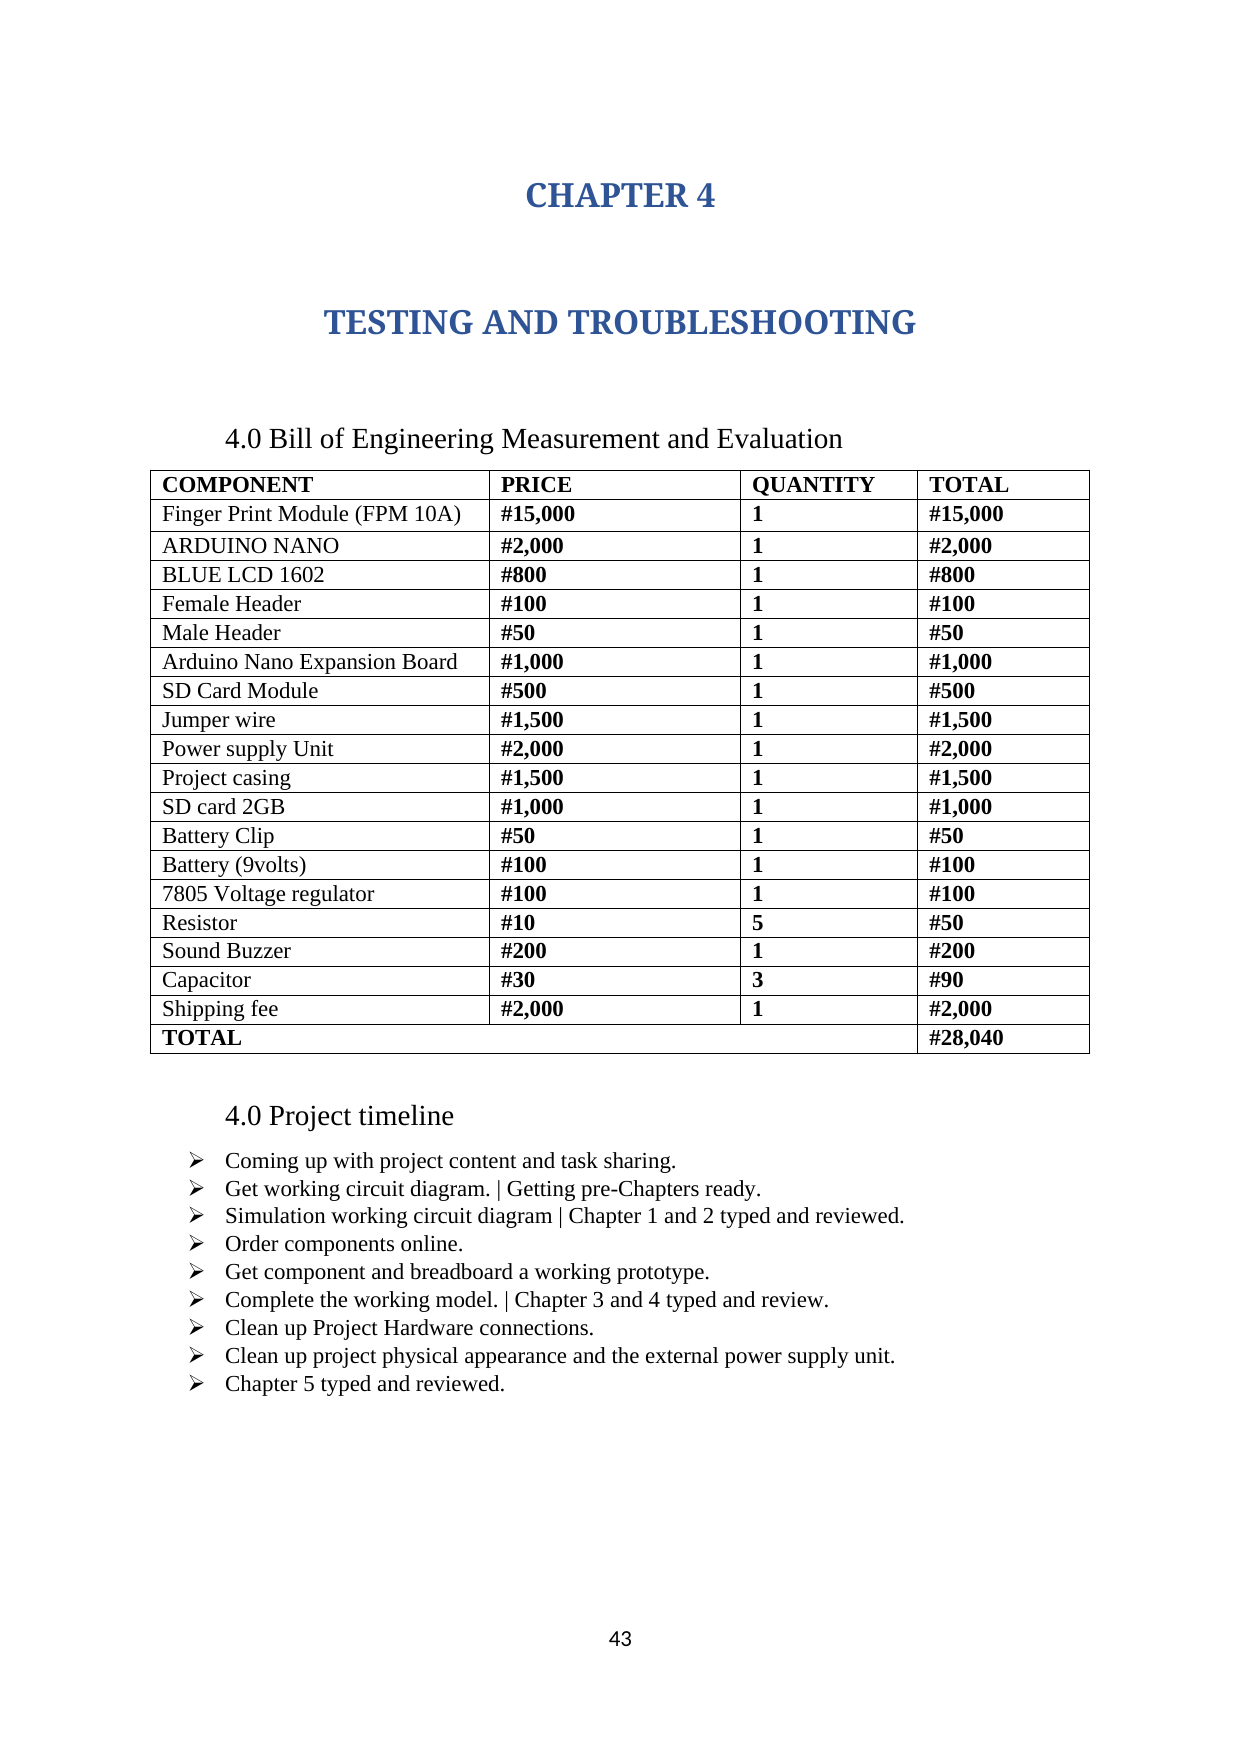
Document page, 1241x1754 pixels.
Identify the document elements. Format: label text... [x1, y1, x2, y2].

list Clean up project physical appearance and the external power supply unit. [187, 1342, 1090, 1368]
table_cell #100 [490, 851, 740, 879]
table_cell Jumper wire [151, 706, 489, 734]
list Get component and breadboard a working prototype. [187, 1258, 1090, 1285]
table_cell #500 [918, 677, 1089, 705]
table_cell #100 [918, 880, 1089, 908]
table_cell #1,500 [918, 706, 1089, 734]
table_cell #1,000 [490, 648, 740, 676]
table_cell 1 [741, 561, 917, 589]
table_cell Resistor [151, 909, 489, 937]
subtitle 4.0 Project timeline [150, 1098, 1090, 1132]
table_cell #1,000 [490, 793, 740, 821]
table_cell #2,000 [918, 532, 1089, 560]
table_cell Battery (9volts) [151, 851, 489, 879]
table_cell Finger Print Module (FPM 10A) [151, 500, 489, 531]
table_cell #28,040 [918, 1025, 1089, 1052]
subtitle TESTING AND TROUBLESHOOTING [150, 299, 1090, 344]
table_cell #1,500 [490, 706, 740, 734]
table_cell 1 [741, 619, 917, 647]
table_cell 5 [741, 909, 917, 937]
table_cell 1 [741, 532, 917, 560]
subtitle 4.0 Bill of Engineering Measurement and Evaluation [150, 421, 1090, 454]
table_cell #50 [918, 822, 1089, 850]
table_cell 7805 Voltage regulator [151, 880, 489, 908]
table_cell #1,500 [490, 764, 740, 792]
table_cell #15,000 [490, 500, 740, 531]
table_cell 1 [741, 706, 917, 734]
table_cell #10 [490, 909, 740, 937]
table_header QUANTITY [741, 471, 917, 498]
list Clean up Project Hardware connections. [187, 1314, 1090, 1341]
table_cell Project casing [151, 764, 489, 792]
table_cell #800 [490, 561, 740, 589]
table_cell #100 [918, 590, 1089, 618]
table_cell 1 [741, 822, 917, 850]
table_cell #90 [918, 967, 1089, 994]
table_cell Power supply Unit [151, 735, 489, 763]
table_cell #2,000 [490, 532, 740, 560]
table_cell #50 [490, 619, 740, 647]
table_cell SD Card Module [151, 677, 489, 705]
subtitle CHAPTER 4 [150, 171, 1090, 217]
table_cell 1 [741, 851, 917, 879]
table_cell #800 [918, 561, 1089, 589]
table_cell #500 [490, 677, 740, 705]
table_cell #1,000 [918, 648, 1089, 676]
table_cell #200 [490, 938, 740, 966]
table_cell #2,000 [490, 735, 740, 763]
list Get working circuit diagram. | Getting pre-Chapters ready. [187, 1174, 1090, 1201]
table_cell TOTAL [151, 1025, 917, 1052]
table_cell Male Header [151, 619, 489, 647]
table_header TOTAL [918, 471, 1089, 498]
table_cell #2,000 [918, 735, 1089, 763]
table_cell 1 [741, 648, 917, 676]
table_cell #1,500 [918, 764, 1089, 792]
table_cell SD card 2GB [151, 793, 489, 821]
list Simulation working circuit diagram | Chapter 1 and 2 typed and reviewed. [187, 1202, 1090, 1229]
table_cell BLUE LCD 1602 [151, 561, 489, 589]
table_cell 1 [741, 500, 917, 531]
list Chapter 5 typed and reviewed. [187, 1370, 1090, 1396]
table_cell #200 [918, 938, 1089, 966]
table_cell 3 [741, 967, 917, 994]
list Complete the working model. | Chapter 3 and 4 typed and review. [187, 1286, 1090, 1313]
table_cell #2,000 [918, 996, 1089, 1023]
table_cell Female Header [151, 590, 489, 618]
table_header COMPONENT [151, 471, 489, 498]
table_cell 1 [741, 996, 917, 1023]
table_cell #100 [490, 880, 740, 908]
table_cell #100 [490, 590, 740, 618]
table_cell 1 [741, 938, 917, 966]
table_cell Battery Clip [151, 822, 489, 850]
table_cell 1 [741, 677, 917, 705]
table_cell #50 [490, 822, 740, 850]
table_cell Shipping fee [151, 996, 489, 1023]
table_cell Capacitor [151, 967, 489, 994]
table_cell #15,000 [918, 500, 1089, 531]
table_cell 1 [741, 590, 917, 618]
table_cell #50 [918, 619, 1089, 647]
table_cell #100 [918, 851, 1089, 879]
table_cell 1 [741, 880, 917, 908]
table_header PRICE [490, 471, 740, 498]
table_cell Arduino Nano Expansion Board [151, 648, 489, 676]
table_cell 1 [741, 764, 917, 792]
table_cell Sound Buzzer [151, 938, 489, 966]
table_cell #1,000 [918, 793, 1089, 821]
table_cell #2,000 [490, 996, 740, 1023]
table_cell 1 [741, 735, 917, 763]
list Order components online. [187, 1230, 1090, 1257]
list Coming up with project content and task sharing. [187, 1147, 1090, 1173]
table_cell #30 [490, 967, 740, 994]
table_cell #50 [918, 909, 1089, 937]
table_cell 1 [741, 793, 917, 821]
table_cell ARDUINO NANO [151, 532, 489, 560]
